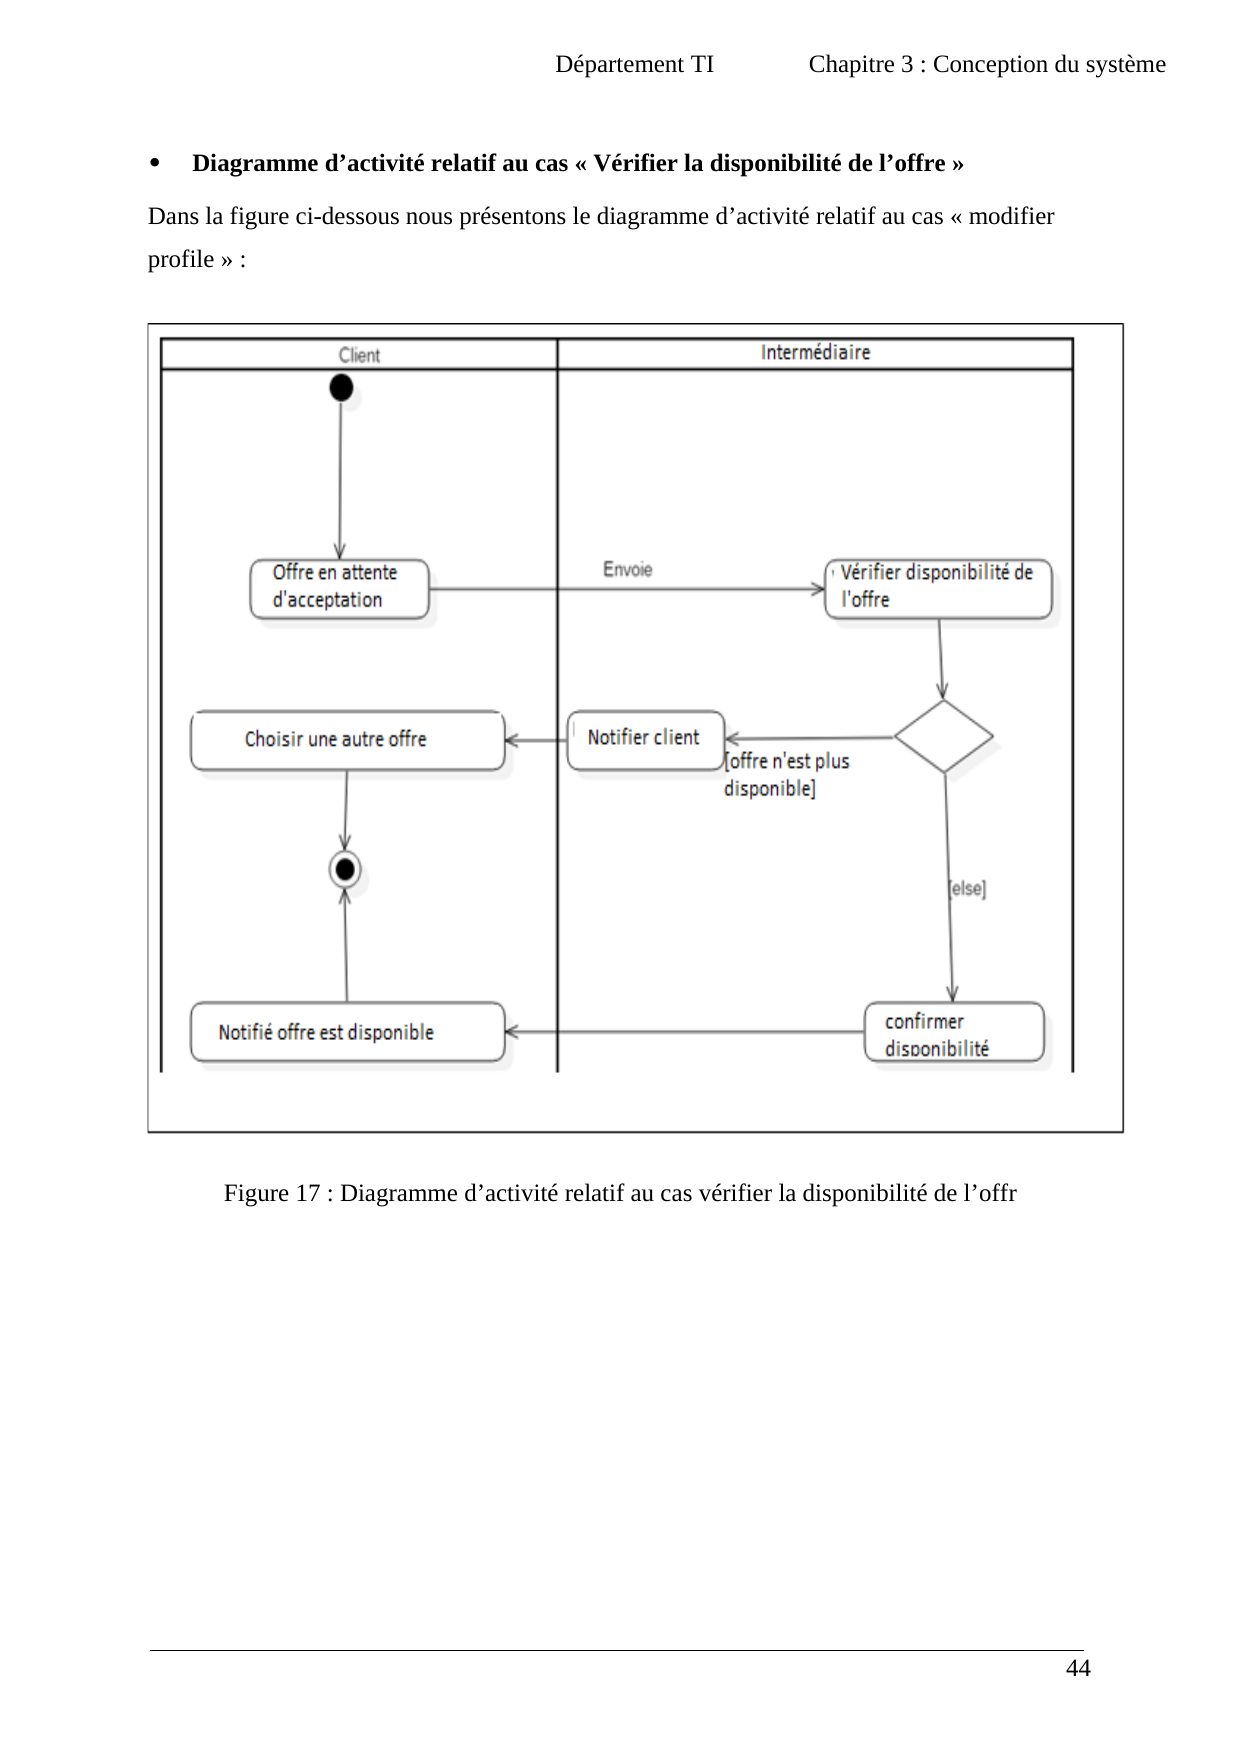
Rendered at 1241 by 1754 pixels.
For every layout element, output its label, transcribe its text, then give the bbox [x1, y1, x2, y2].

text Figure 17 : Diagramme d’activité relatif au cas vérifier la disponibilité de l’offr [148, 1178, 1093, 1207]
picture [147, 323, 1166, 1164]
text Dans la figure ci-dessous nous présentons le diagramme d’activité relatif au cas « modifier profile » : [148, 201, 1093, 273]
list Diagramme d’activité relatif au cas « Vérifier la disponibilité de l’offre » [150, 148, 1093, 176]
